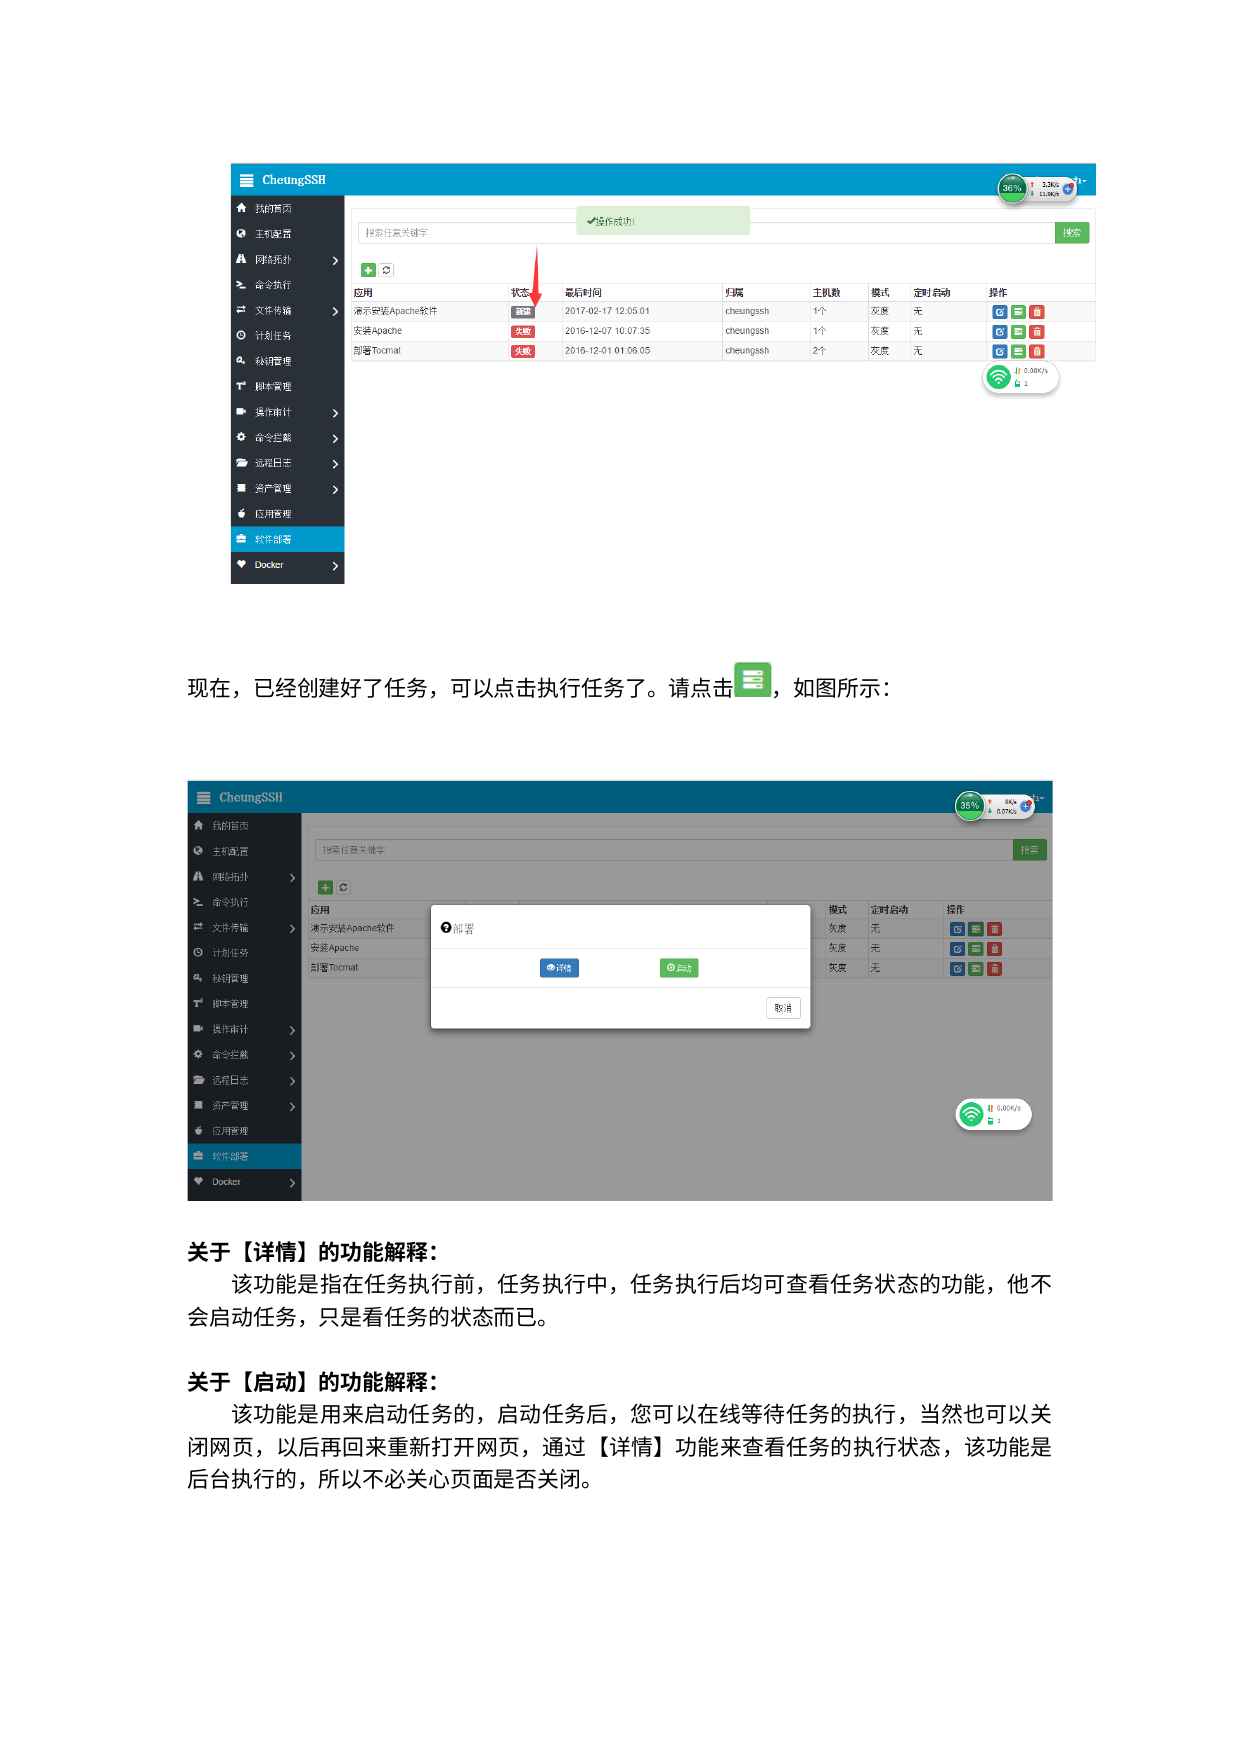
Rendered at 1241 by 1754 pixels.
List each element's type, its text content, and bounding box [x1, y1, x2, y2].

picture [241, 179, 253, 186]
picture [187, 792, 1053, 1201]
picture [198, 792, 210, 803]
picture [734, 661, 772, 697]
picture [194, 1152, 202, 1159]
text 关于【启动】的功能解释： [187, 1364, 1053, 1397]
text 现在，已经创建好了任务，可以点击执行任务了。请点击，如图所示： [187, 649, 1053, 714]
picture [230, 174, 1096, 584]
text 关于【详情】的功能解释： [187, 1234, 1053, 1267]
text 该功能是指在任务执行前，任务执行中，任务执行后均可查看任务状态的功能，他不会启动任务，只是看任务的状态而已。 [187, 1267, 1053, 1332]
picture [237, 535, 245, 542]
text 该功能是用来启动任务的，启动任务后，您可以在线等待任务的执行，当然也可以关闭网页，以后再回来重新打开网页，通过【详情】功能来查看任务的执行状态，该功能是后台执行的，所以不必关心页面是否关闭。 [187, 1397, 1053, 1494]
